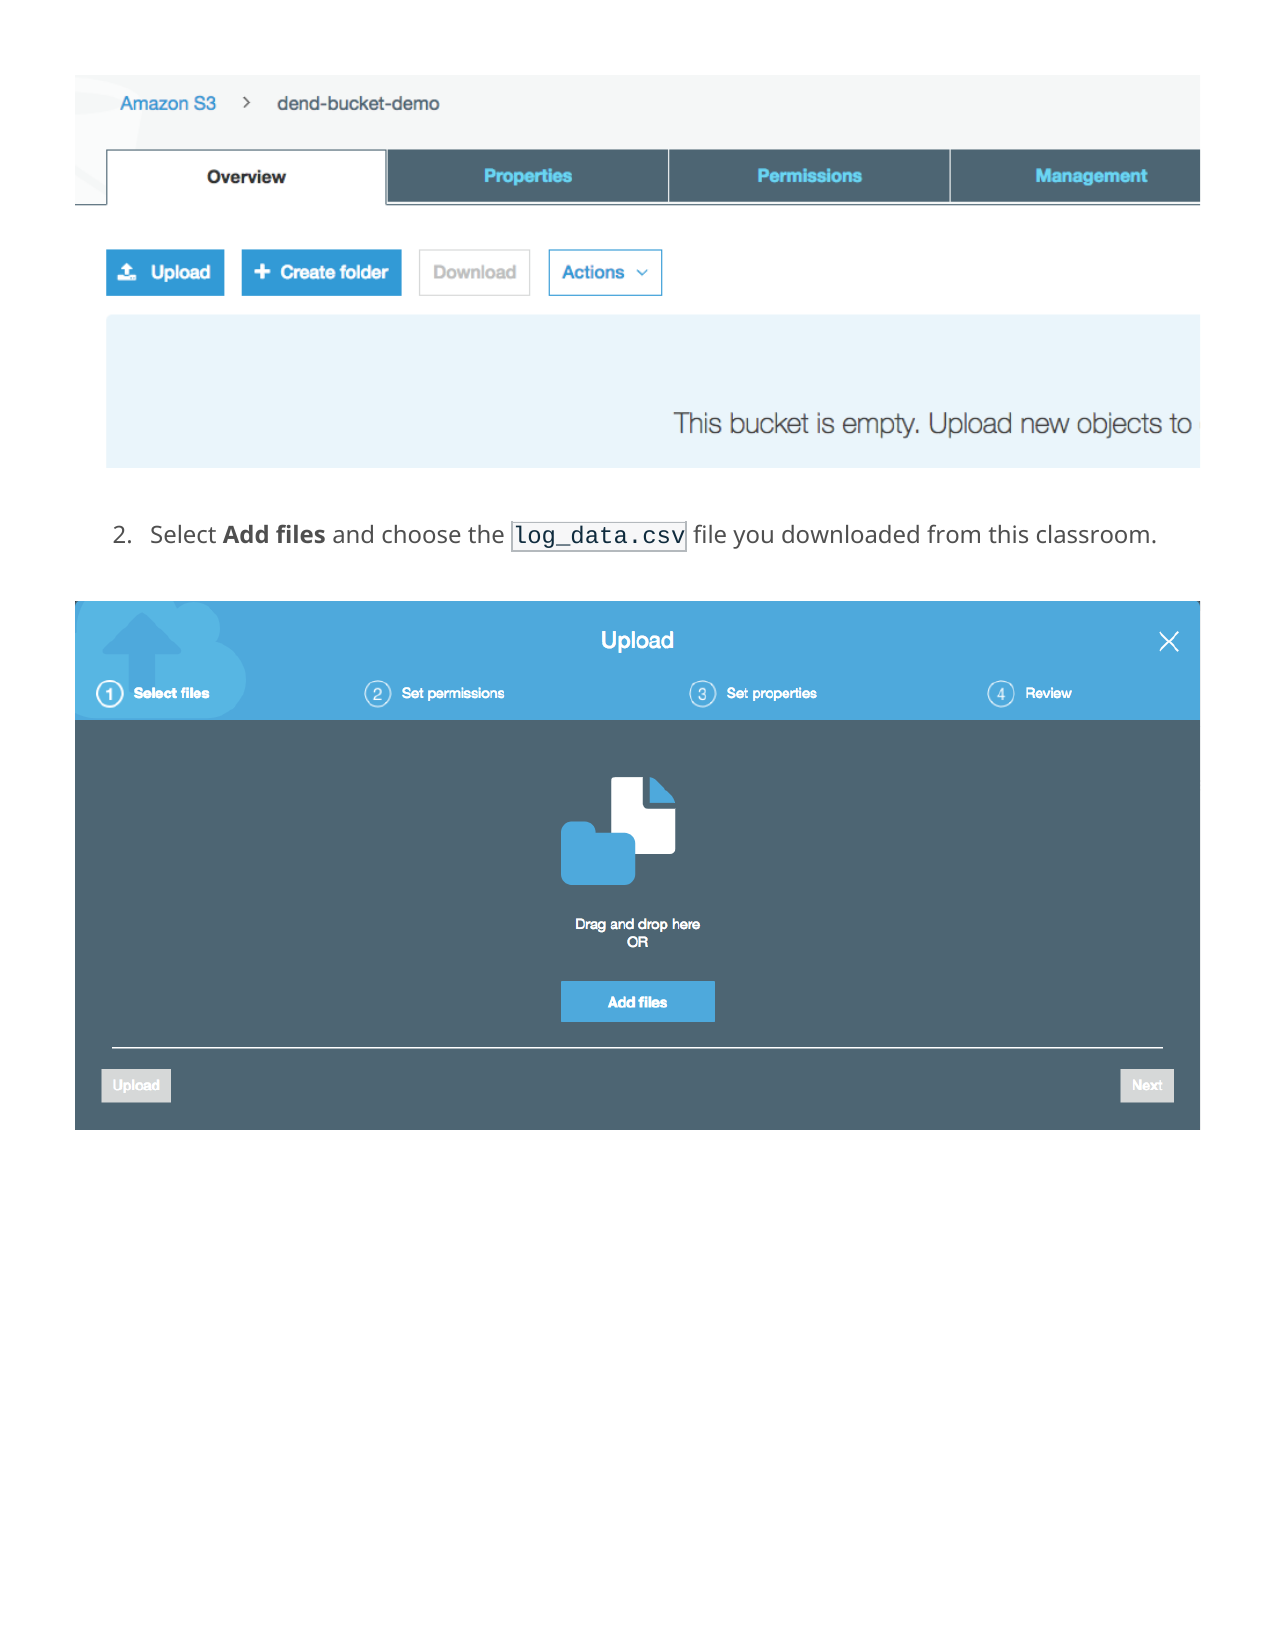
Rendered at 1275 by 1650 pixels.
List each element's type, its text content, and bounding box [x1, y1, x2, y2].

picture [75, 75, 1200, 468]
list Select Add files and choose the log_data.csv file you downloaded from this classroom. [112, 517, 1200, 552]
picture [75, 601, 1200, 1130]
